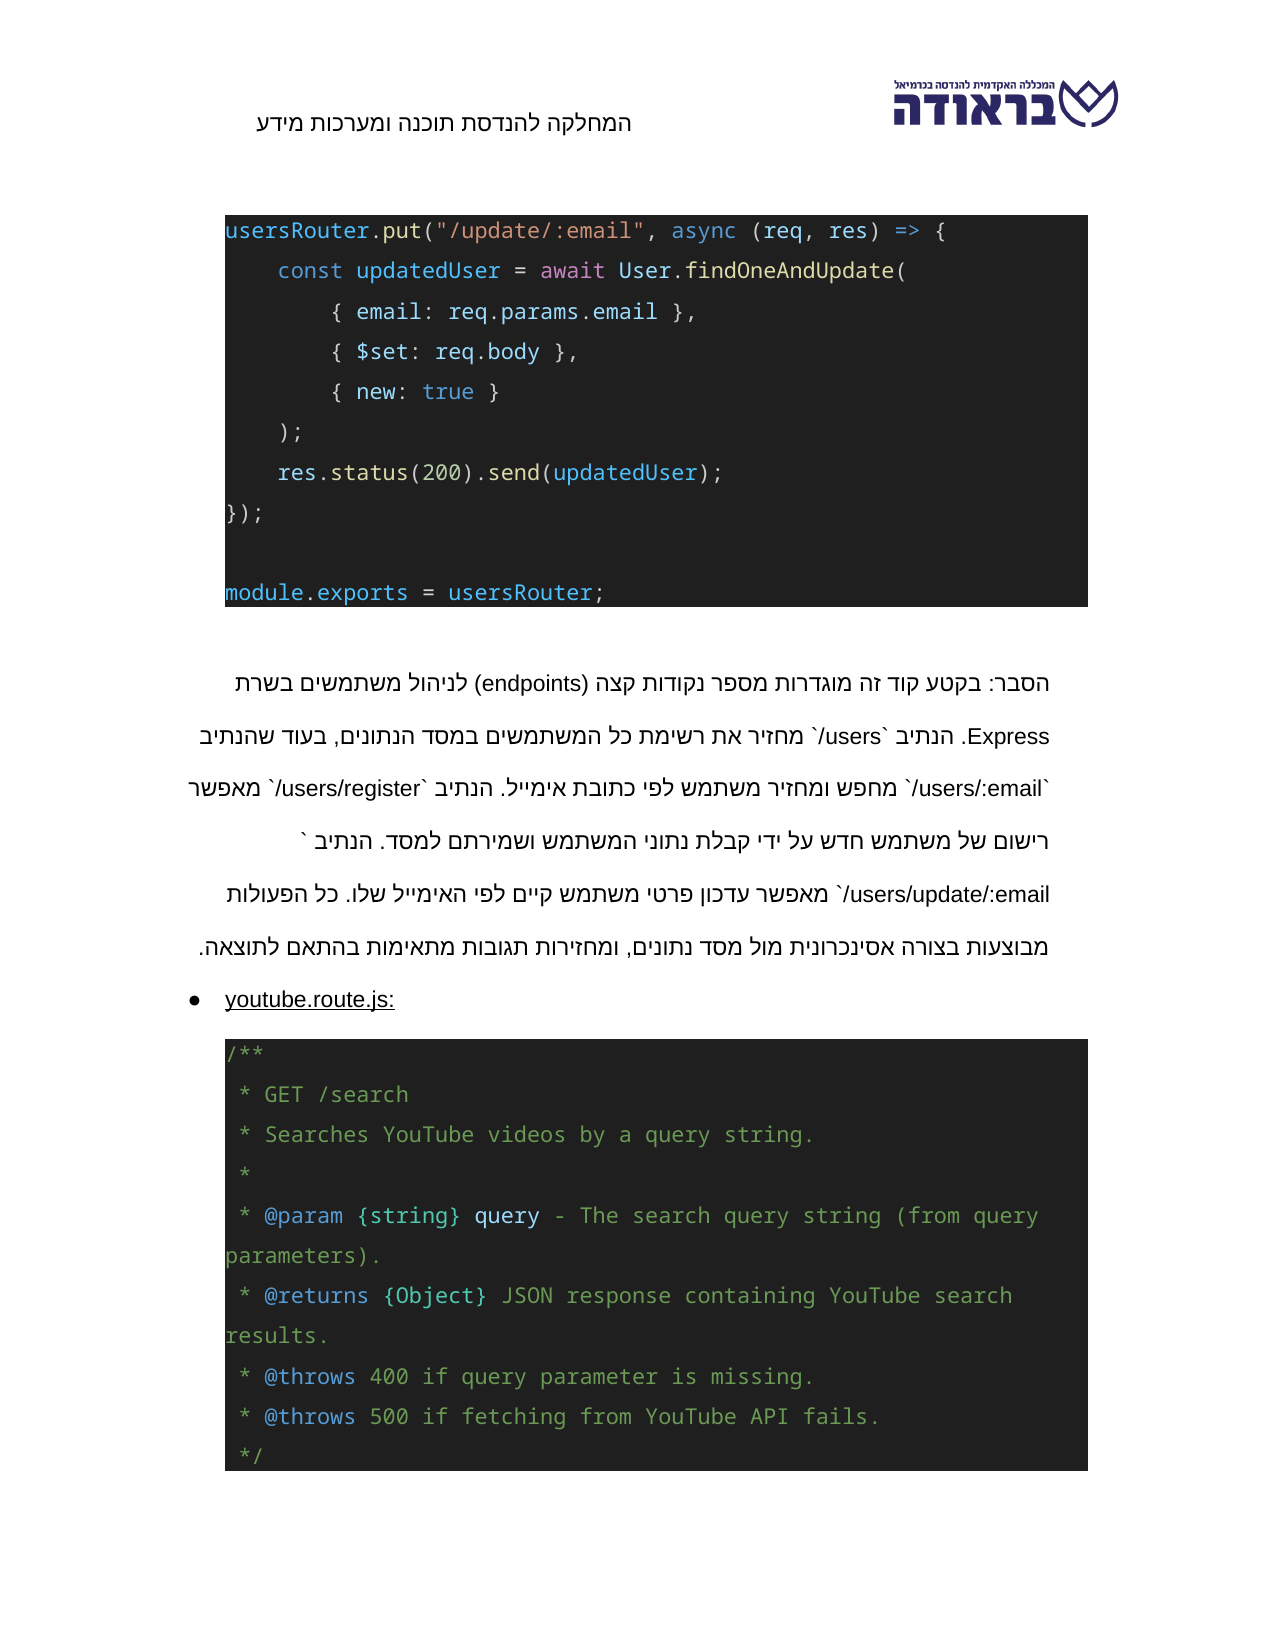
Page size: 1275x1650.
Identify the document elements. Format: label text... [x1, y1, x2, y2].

text * [225, 1159, 1088, 1189]
text const updatedUser = await User.findOneAndUpdate( [225, 255, 1088, 285]
text * Searches YouTube videos by a query string. [225, 1119, 1088, 1149]
text * @throws 400 if query parameter is missing. [225, 1361, 1088, 1390]
text /** [225, 1039, 1088, 1069]
text }); [225, 497, 1088, 526]
text הסבר: בקטע קוד זה מוגדרות מספר נקודות קצה (endpoints) לניהול משתמשים בשרת Express. הנתיב `users/` מחזיר את רשימת כל המשתמשים במסד הנתונים, בעוד שהנתיב `users/:email/` מחפש ומחזיר משתמש לפי כתובת אימייל. הנתיב `users/register/` מאפשר רישום של משתמש חדש על ידי קבלת נתוני המשתמש ושמירתם למסד. הנתיב `users/update/:email/` מאפשר עדכון פרטי משתמש קיים לפי האימייל שלו. כל הפעולות מבוצעות בצורה אסינכרונית מול מסד נתונים, ומחזירות תגובות מתאימות בהתאם לתוצאה. [187, 670, 1050, 960]
text * @returns {Object} JSON response containing YouTube search results. [225, 1280, 1088, 1350]
text ); [225, 416, 1088, 446]
text { $set: req.body }, [225, 336, 1088, 366]
text usersRouter.put("/update/:email", async (req, res) => { [225, 215, 1088, 245]
text { email: req.params.email }, [225, 296, 1088, 325]
text res.status(200).send(updatedUser); [225, 456, 1088, 486]
list youtube.route.js: [187, 986, 1088, 1013]
text * @param {string} query - The search query string (from query parameters). [225, 1200, 1088, 1270]
text */ [225, 1441, 1088, 1471]
text module.exports = usersRouter; [225, 577, 1088, 607]
text * GET /search [225, 1079, 1088, 1109]
text * @throws 500 if fetching from YouTube API fails. [225, 1401, 1088, 1431]
picture [887, 75, 1125, 132]
text { new: true } [225, 376, 1088, 406]
